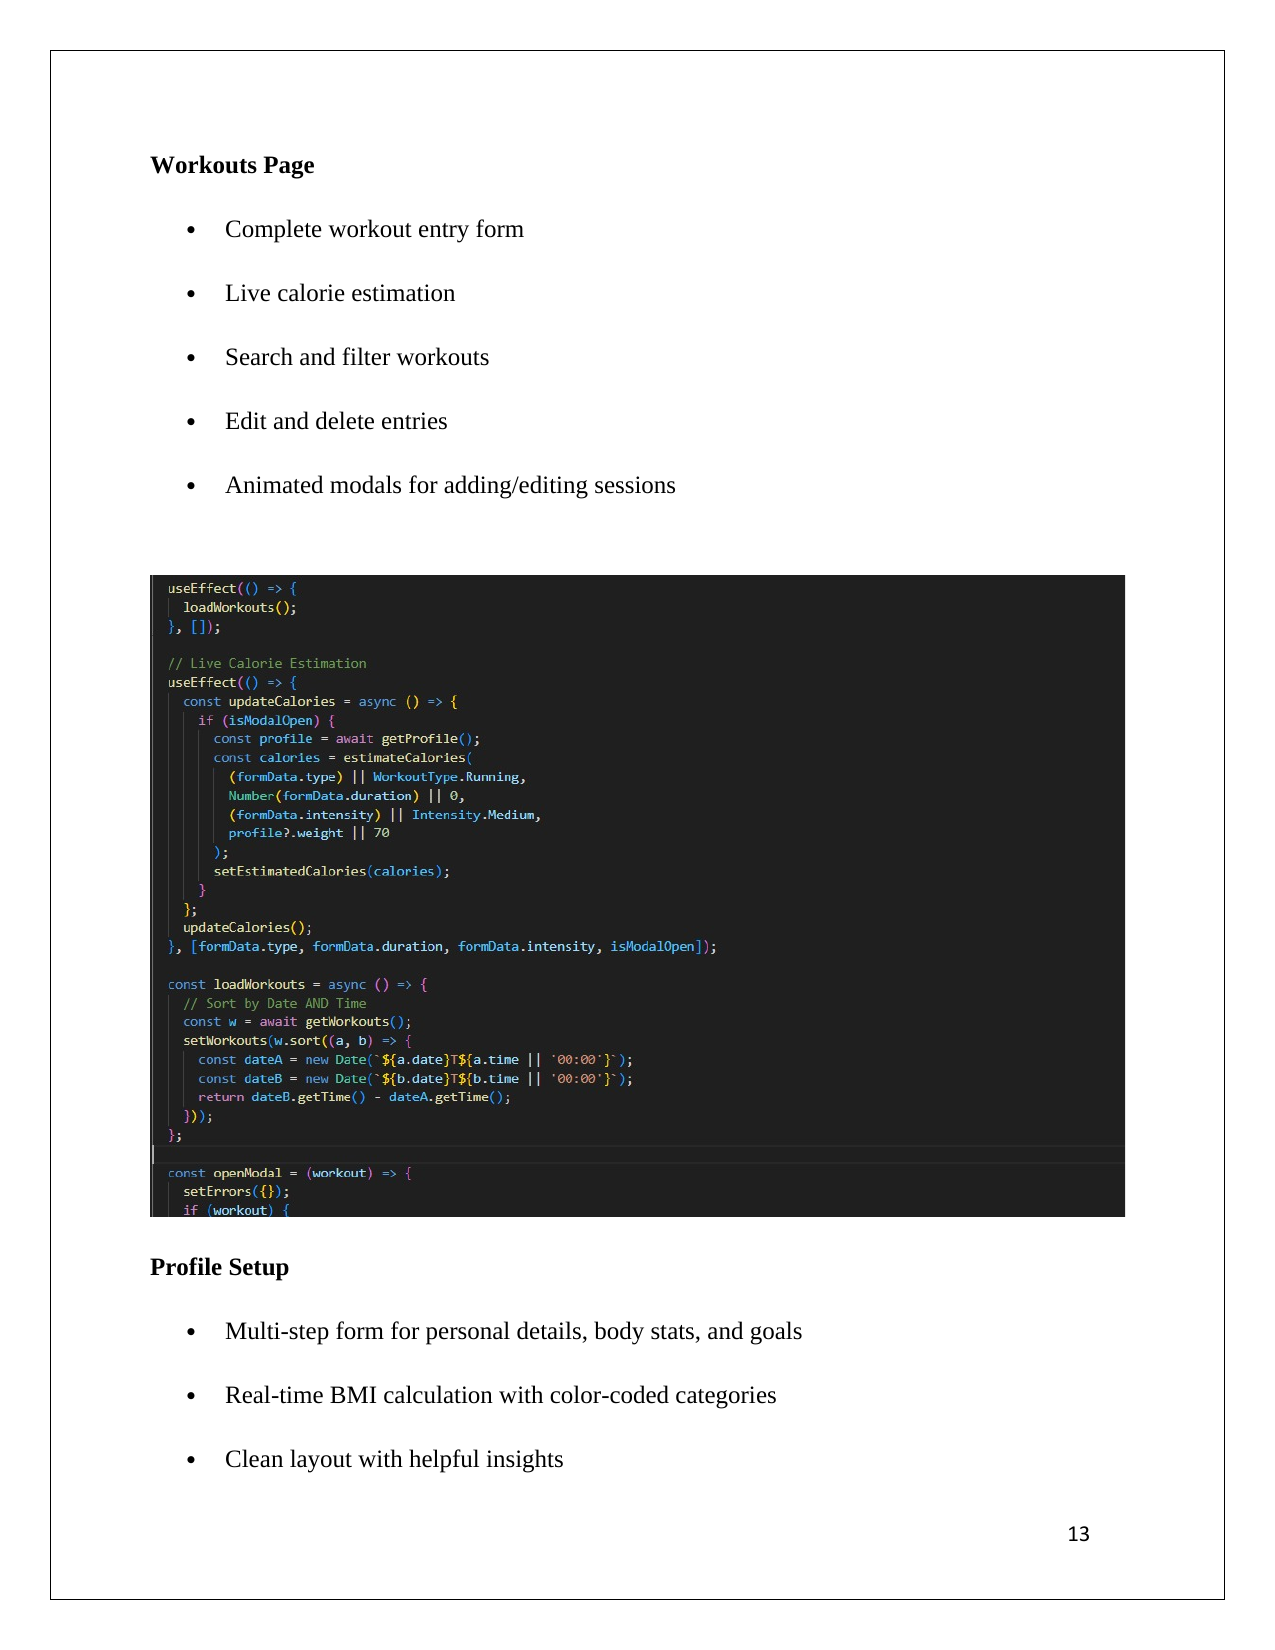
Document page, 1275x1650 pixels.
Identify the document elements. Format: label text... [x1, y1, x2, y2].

list Real-time BMI calculation with color-coded categories [187, 1380, 1125, 1408]
list Animated modals for adding/editing sessions [187, 470, 1125, 498]
list Live calorie estimation [187, 278, 1125, 307]
list Complete workout entry form [187, 214, 1125, 243]
list Edit and delete entries [187, 406, 1125, 434]
list Search and filter workouts [187, 342, 1125, 371]
list Clean layout with helpful insights [187, 1444, 1125, 1472]
list Multi-step form for personal details, body stats, and goals [187, 1316, 1125, 1344]
picture [150, 575, 1125, 1217]
text Profile Setup [150, 1252, 1125, 1281]
text Workouts Page [150, 150, 1125, 179]
